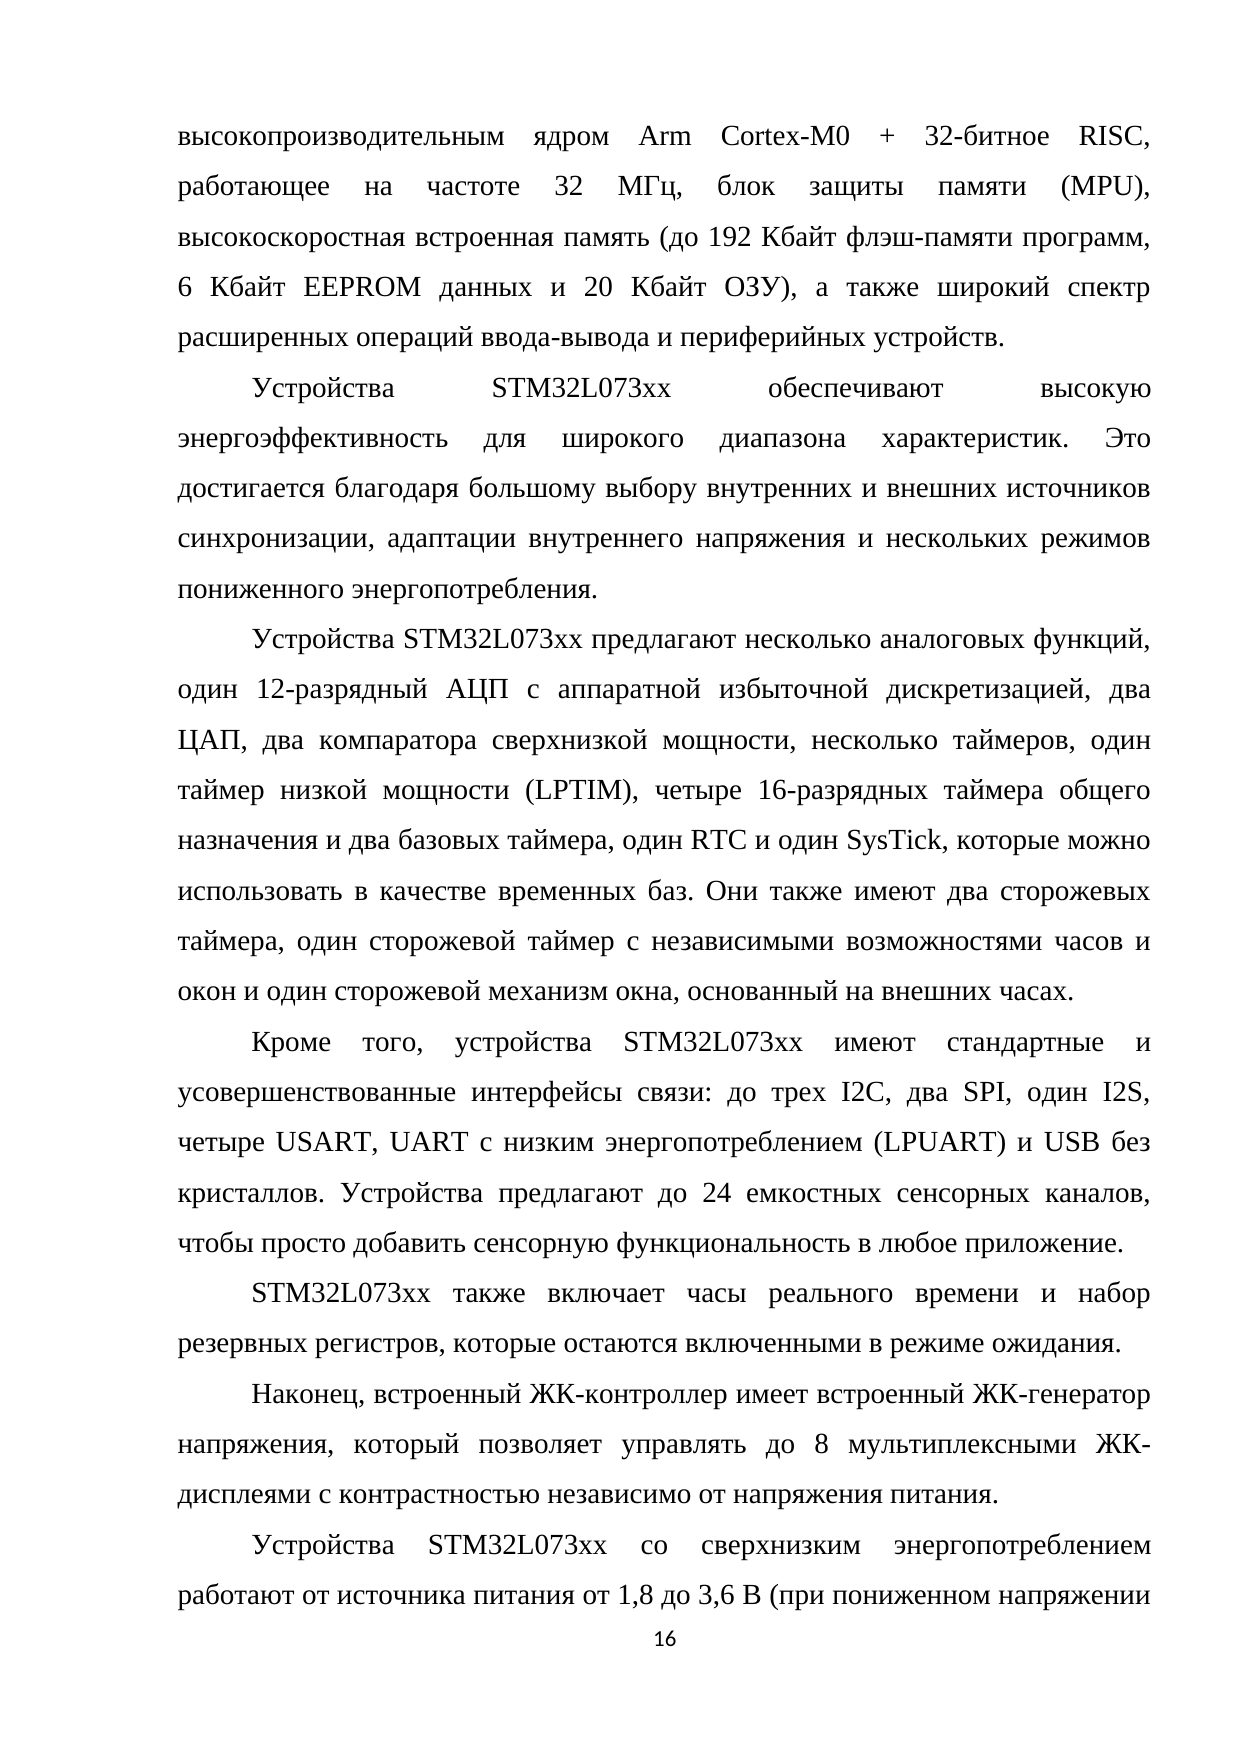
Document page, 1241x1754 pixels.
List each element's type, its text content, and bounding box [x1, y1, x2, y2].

text STM32L073xx также включает часы реального времени и набор резервных регистров, которые остаются включенными в режиме ожидания. [177, 1275, 1152, 1359]
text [177, 118, 1152, 353]
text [177, 1527, 1152, 1611]
text Кроме того, устройства STM32L073xx имеют стандартные и усовершенствованные интерфейсы связи: до трех I2C, два SPI, один I2S, четыре USART, UART с низким энергопотреблением (LPUART) и USB без кристаллов. Устройства предлагают до 24 емкостных сенсорных каналов, чтобы просто добавить сенсорную функциональность в любое приложение. [177, 1024, 1152, 1258]
text Наконец, встроенный ЖК-контроллер имеет встроенный ЖК-генератор напряжения, который позволяет управлять до 8 мультиплексными ЖК-дисплеями с контрастностью независимо от напряжения питания. [177, 1376, 1152, 1510]
text Устройства STM32L073xx обеспечивают высокую энергоэффективность для широкого диапазона характеристик. Это достигается благодаря большому выбору внутренних и внешних источников синхронизации, адаптации внутреннего напряжения и нескольких режимов пониженного энергопотребления. [177, 370, 1152, 604]
text Устройства STM32L073xx предлагают несколько аналоговых функций, один 12-разрядный АЦП с аппаратной избыточной дискретизацией, два ЦАП, два компаратора сверхнизкой мощности, несколько таймеров, один таймер низкой мощности (LPTIM), четыре 16-разрядных таймера общего назначения и два базовых таймера, один RTC и один SysTick, которые можно использовать в качестве временных баз. Они также имеют два сторожевых таймера, один сторожевой таймер с независимыми возможностями часов и окон и один сторожевой механизм окна, основанный на внешних часах. [177, 621, 1152, 1007]
